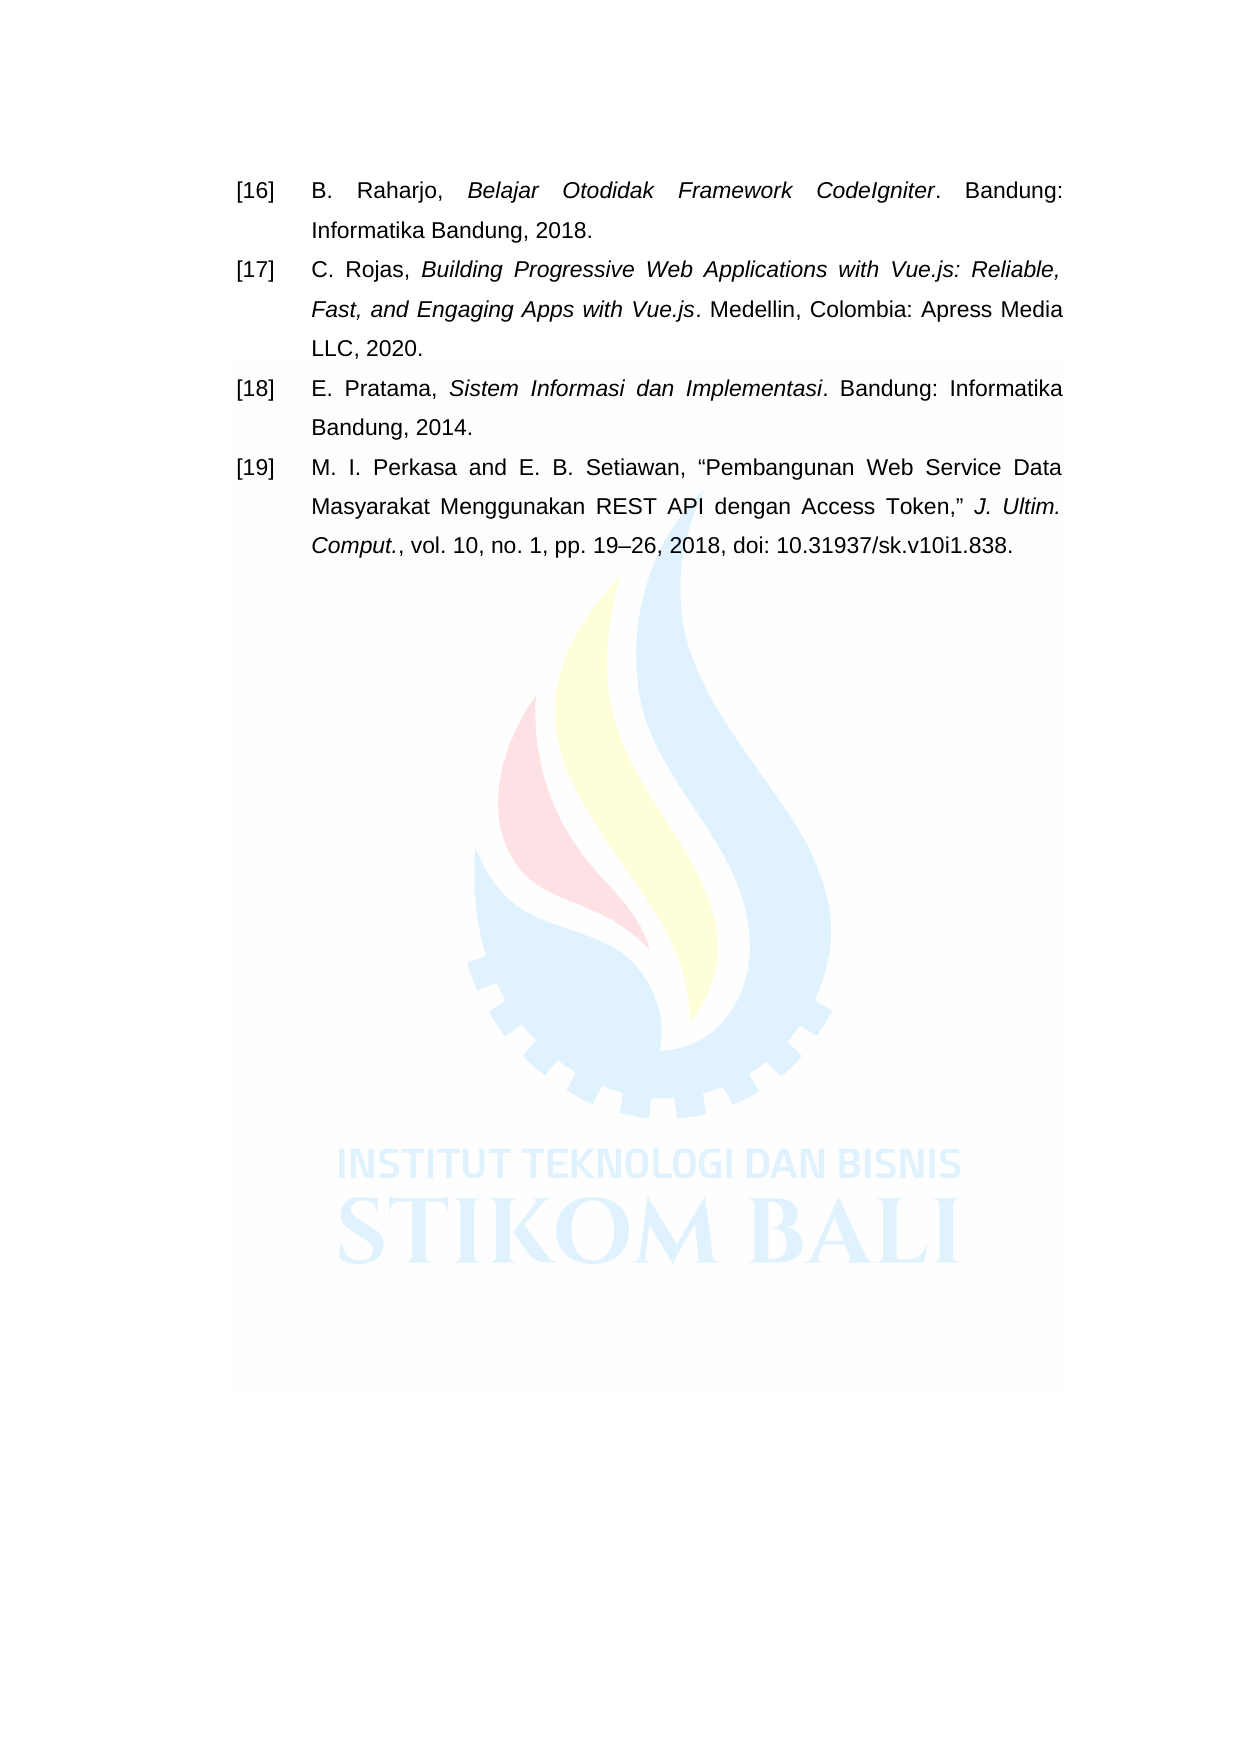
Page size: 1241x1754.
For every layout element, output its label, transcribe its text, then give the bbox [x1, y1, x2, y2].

text [19] M. I. Perkasa and E. B. Setiawan, “Pembangunan Web Service Data Masyarakat Menggunakan REST API dengan Access Token,” J. Ultim. Comput., vol. 10, no. 1, pp. 19–26, 2018, doi: 10.31937/sk.v10i1.838. [236, 453, 1063, 559]
text [17] C. Rojas, Building Progressive Web Applications with Vue.js: Reliable, Fast, and Engaging Apps with Vue.js. Medellin, Colombia: Apress Media LLC, 2020. [236, 256, 1063, 361]
text [18] E. Pratama, Sistem Informasi dan Implementasi. Bandung: Informatika Bandung, 2014. [236, 374, 1063, 440]
text [16] B. Raharjo, Belajar Otodidak Framework CodeIgniter. Bandung: Informatika Bandung, 2018. [236, 177, 1063, 243]
